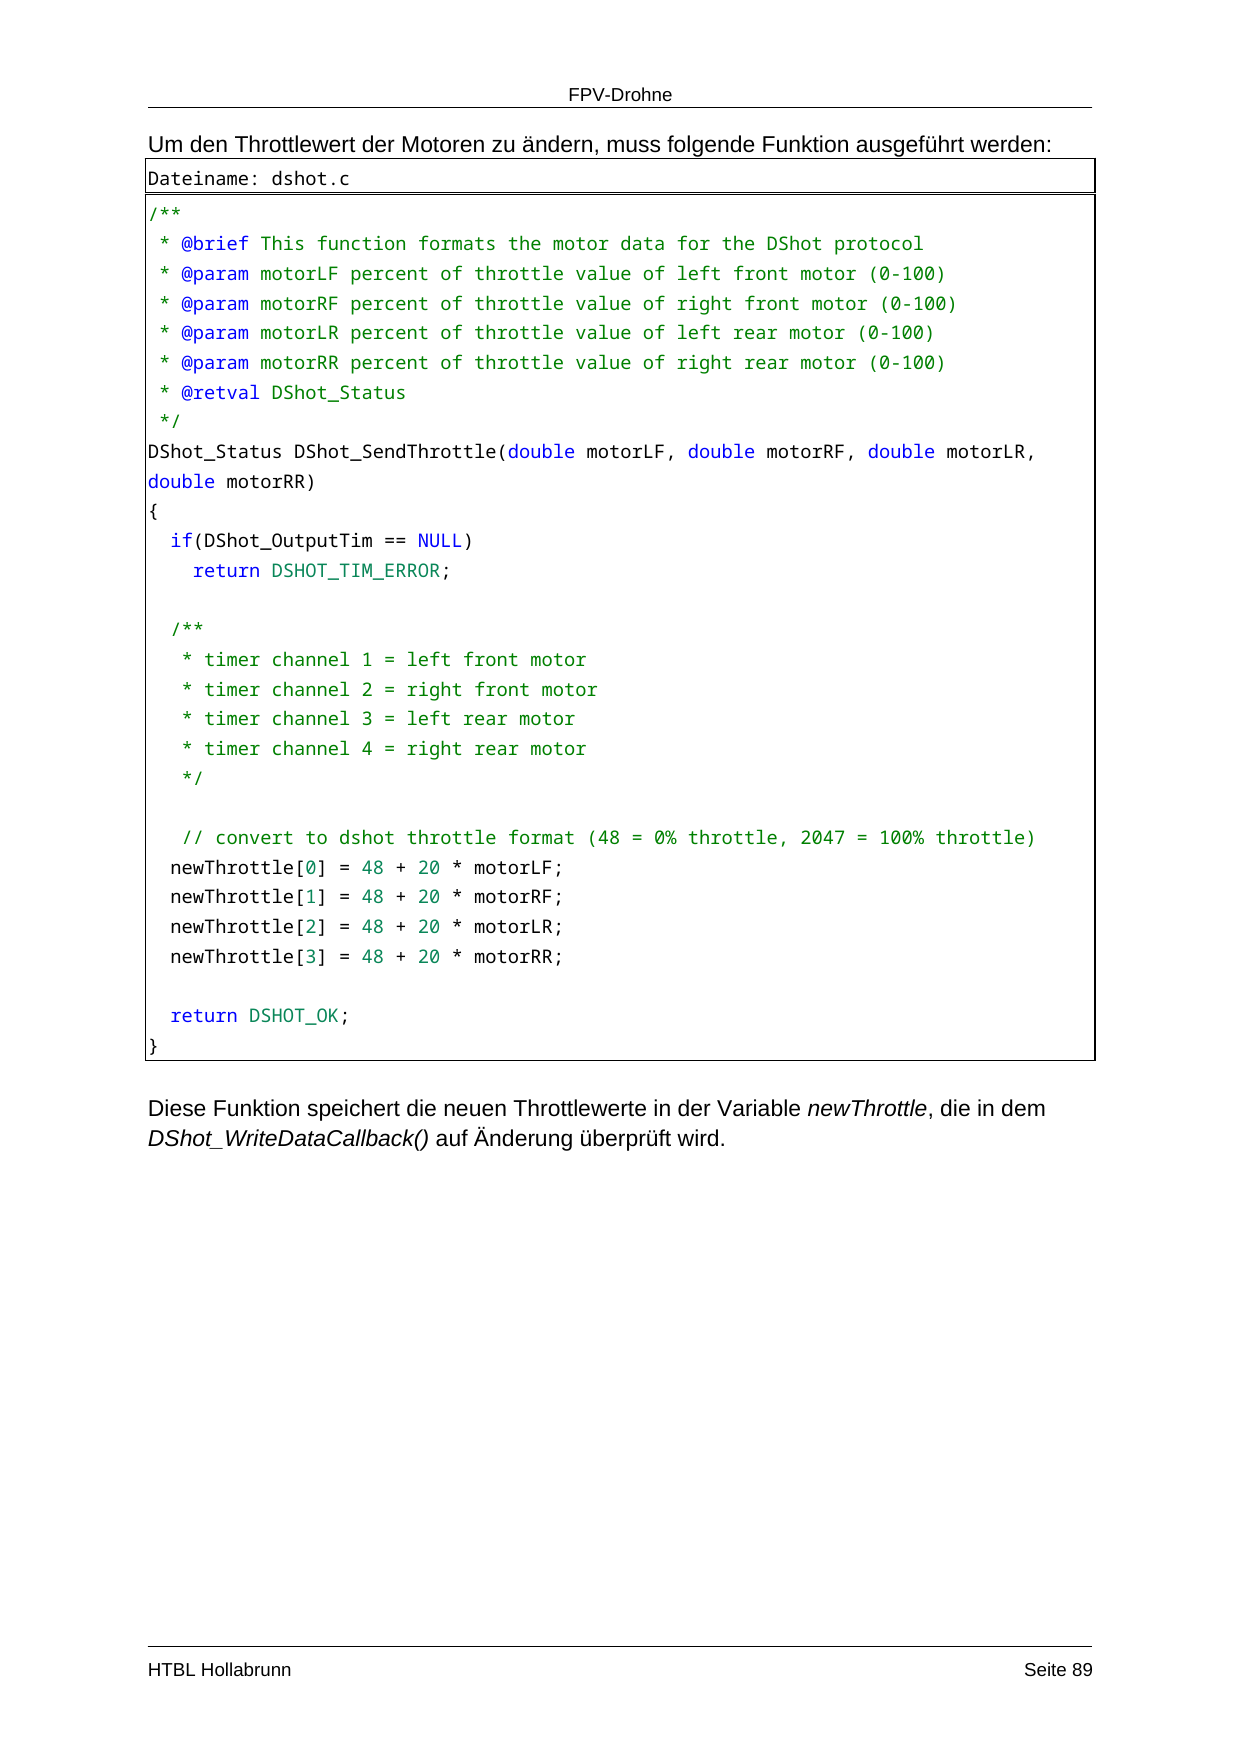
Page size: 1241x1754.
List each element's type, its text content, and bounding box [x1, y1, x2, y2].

text } [146, 1025, 1094, 1060]
text Dateiname: dshot.c [146, 159, 1094, 192]
text newThrottle[1] = 48 + 20 * motorRF; [148, 879, 1092, 909]
text * @param motorLR percent of throttle value of left rear motor (0-100) [148, 315, 1092, 345]
text Diese Funktion speichert die neuen Throttlewerte in der Variable newThrottle, die in dem DShot_WriteDataCallback() auf Änderung überprüft wird. [148, 1092, 1092, 1151]
text { [148, 493, 1092, 523]
text * @param motorRR percent of throttle value of right rear motor (0-100) [148, 345, 1092, 375]
text Um den Throttlewert der Motoren zu ändern, muss folgende Funktion ausgeführt werden: [148, 126, 1092, 158]
text DShot_Status DShot_SendThrottle(double motorLF, double motorRF, double motorLR, double motorRR) [148, 434, 1092, 493]
text // convert to dshot throttle format (48 = 0% throttle, 2047 = 100% throttle) [148, 820, 1092, 850]
text return DSHOT_TIM_ERROR; [148, 553, 1092, 583]
text * timer channel 1 = left front motor [148, 642, 1092, 672]
text * @retval DShot_Status [148, 375, 1092, 404]
text * @param motorLF percent of throttle value of left front motor (0-100) [148, 256, 1092, 286]
text /** [146, 195, 1094, 226]
text */ [148, 404, 1092, 434]
text * timer channel 2 = right front motor [148, 672, 1092, 701]
text * timer channel 3 = left rear motor [148, 701, 1092, 731]
text if(DShot_OutputTim == NULL) [148, 523, 1092, 553]
text newThrottle[3] = 48 + 20 * motorRR; [148, 939, 1092, 968]
text * timer channel 4 = right rear motor [148, 731, 1092, 761]
text * @brief This function formats the motor data for the DShot protocol [148, 226, 1092, 256]
text newThrottle[2] = 48 + 20 * motorLR; [148, 909, 1092, 939]
text */ [148, 761, 1092, 790]
text return DSHOT_OK; [148, 998, 1092, 1025]
text * @param motorRF percent of throttle value of right front motor (0-100) [148, 286, 1092, 315]
text /** [148, 612, 1092, 642]
text newThrottle[0] = 48 + 20 * motorLF; [148, 850, 1092, 879]
